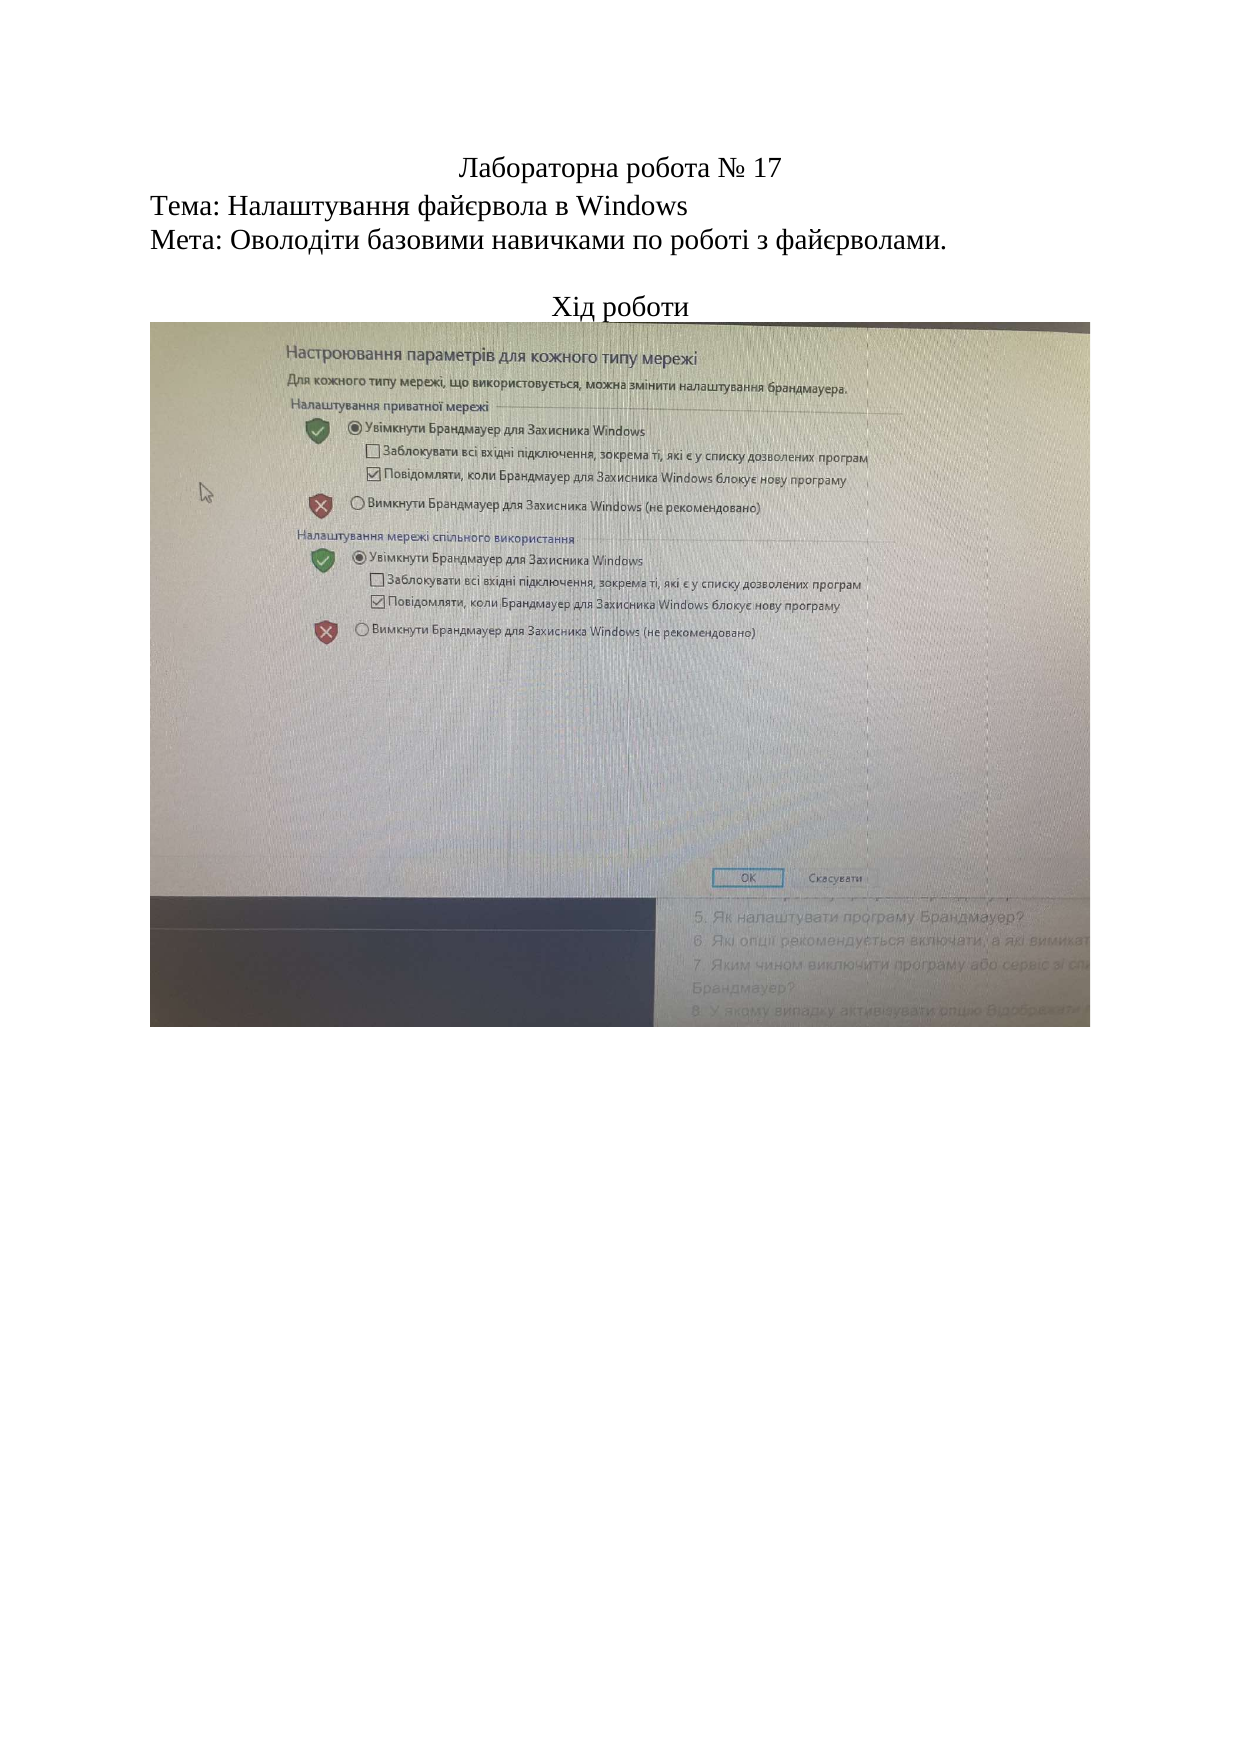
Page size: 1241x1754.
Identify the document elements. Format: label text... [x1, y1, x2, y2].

text Мета: Оволодіти базовими навичками по роботі з файєрволами. [150, 222, 1090, 256]
text Лабораторна робота № 17 [150, 150, 1090, 183]
picture [150, 322, 1091, 1027]
text Тема: Налаштування файєрвола в Windows [150, 188, 1090, 222]
text Хід роботи [150, 289, 1090, 322]
